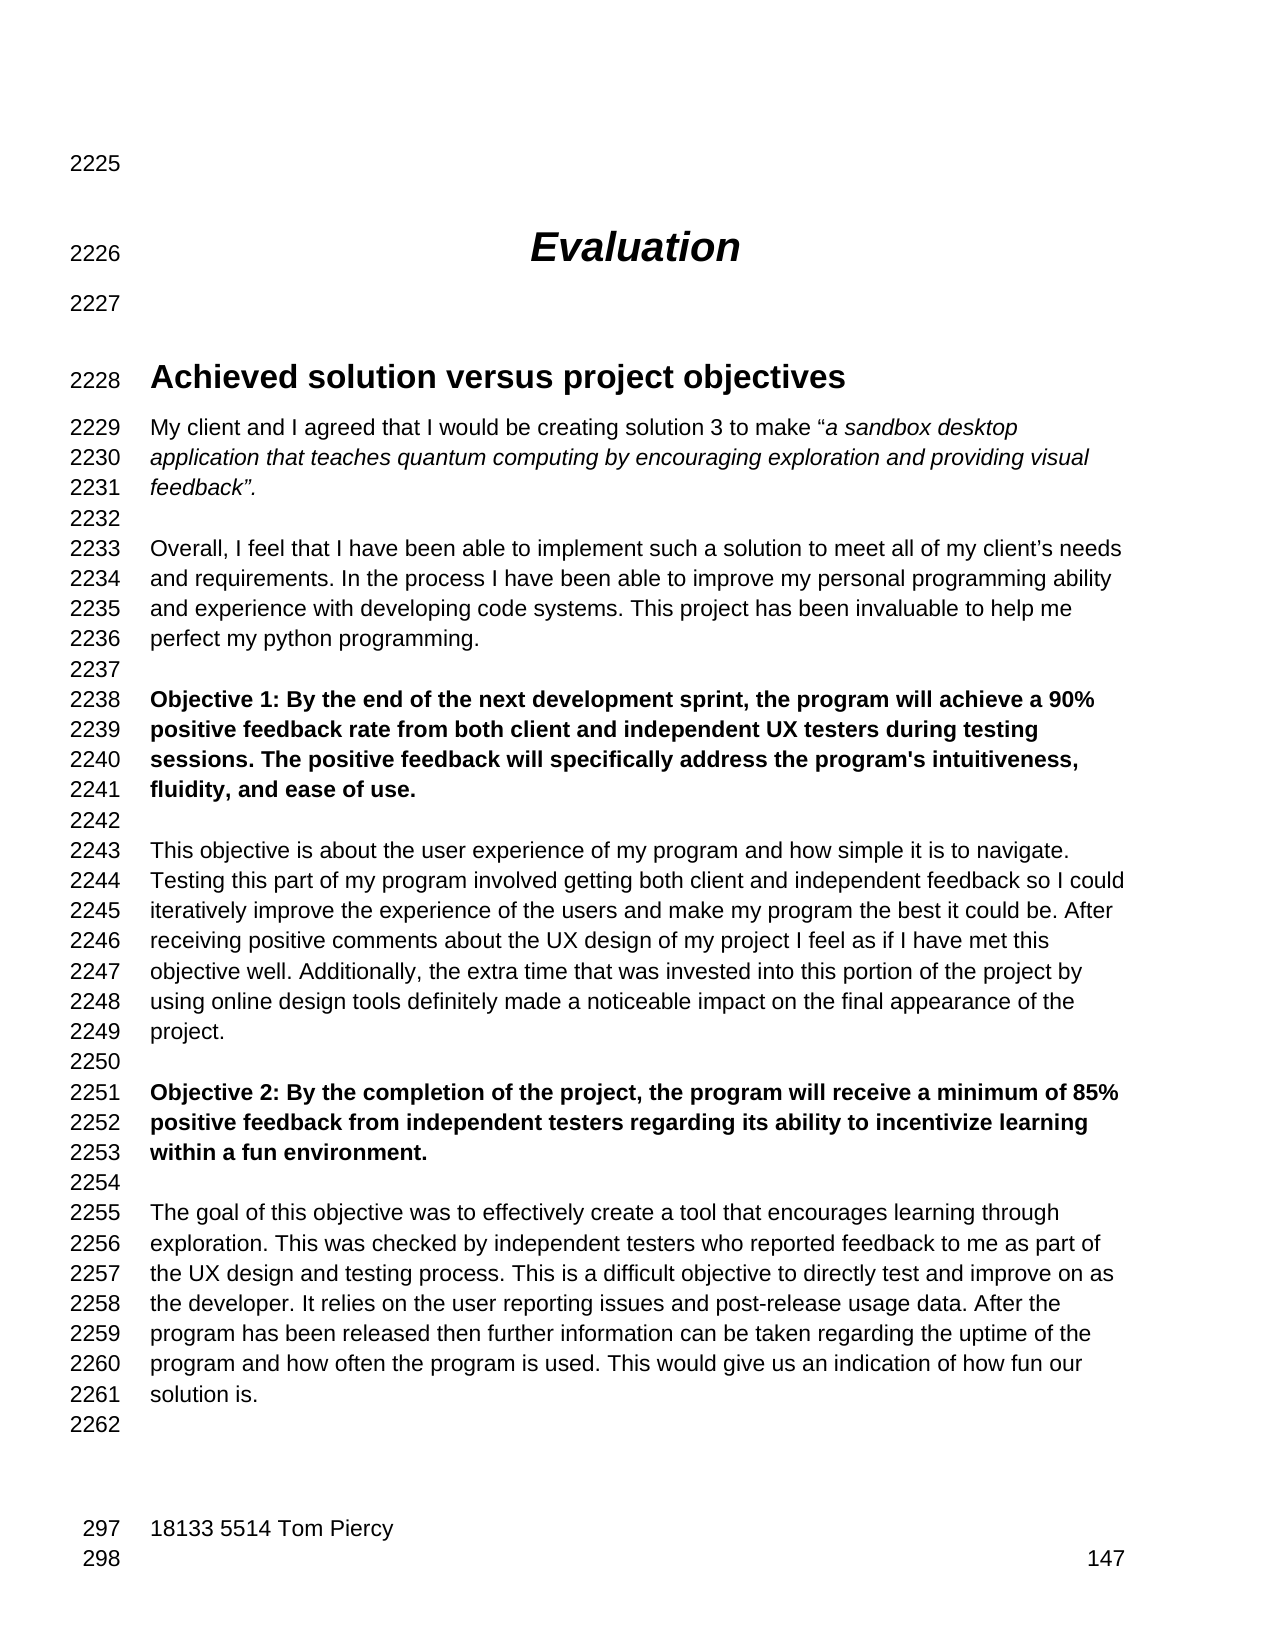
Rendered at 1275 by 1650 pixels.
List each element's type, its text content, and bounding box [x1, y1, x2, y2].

subtitle Evaluation [150, 222, 1125, 270]
text This objective is about the user experience of my program and how simple it is to navigate. Testing this part of my program involved getting both client and independent feedback so I could iteratively improve the experience of the users and make my program the best it could be. After receiving positive comments about the UX design of my project I feel as if I have met this objective well. Additionally, the extra time that was invested into this portion of the project by using online design tools definitely made a noticeable impact on the final appearance of the project. [150, 837, 1125, 1044]
text My client and I agreed that I would be creating solution 3 to make “a sandbox desktop application that teaches quantum computing by encouraging exploration and providing visual feedback”. [150, 414, 1125, 501]
text Objective 2: By the completion of the project, the program will receive a minimum of 85% positive feedback from independent testers regarding its ability to incentivize learning within a fun environment. [150, 1078, 1125, 1165]
text The goal of this objective was to effectively create a tool that encourages learning through exploration. This was checked by independent testers who reported feedback to me as part of the UX design and testing process. This is a difficult objective to directly test and improve on as the developer. It relies on the user reporting issues and post-release usage data. After the program has been released then further information can be taken regarding the uptime of the program and how often the program is used. This would give us an indication of how fun our solution is. [150, 1199, 1125, 1407]
subtitle Achieved solution versus project objectives [150, 357, 1125, 396]
text Overall, I feel that I have been able to implement such a solution to meet all of my client’s needs and requirements. In the process I have been able to improve my personal programming ability and experience with developing code systems. This project has been invaluable to help me perfect my python programming. [150, 535, 1125, 652]
text Objective 1: By the end of the next development sprint, the program will achieve a 90% positive feedback rate from both client and independent UX testers during testing sessions. The positive feedback will specifically address the program's intuitiveness, fluidity, and ease of use. [150, 686, 1125, 803]
